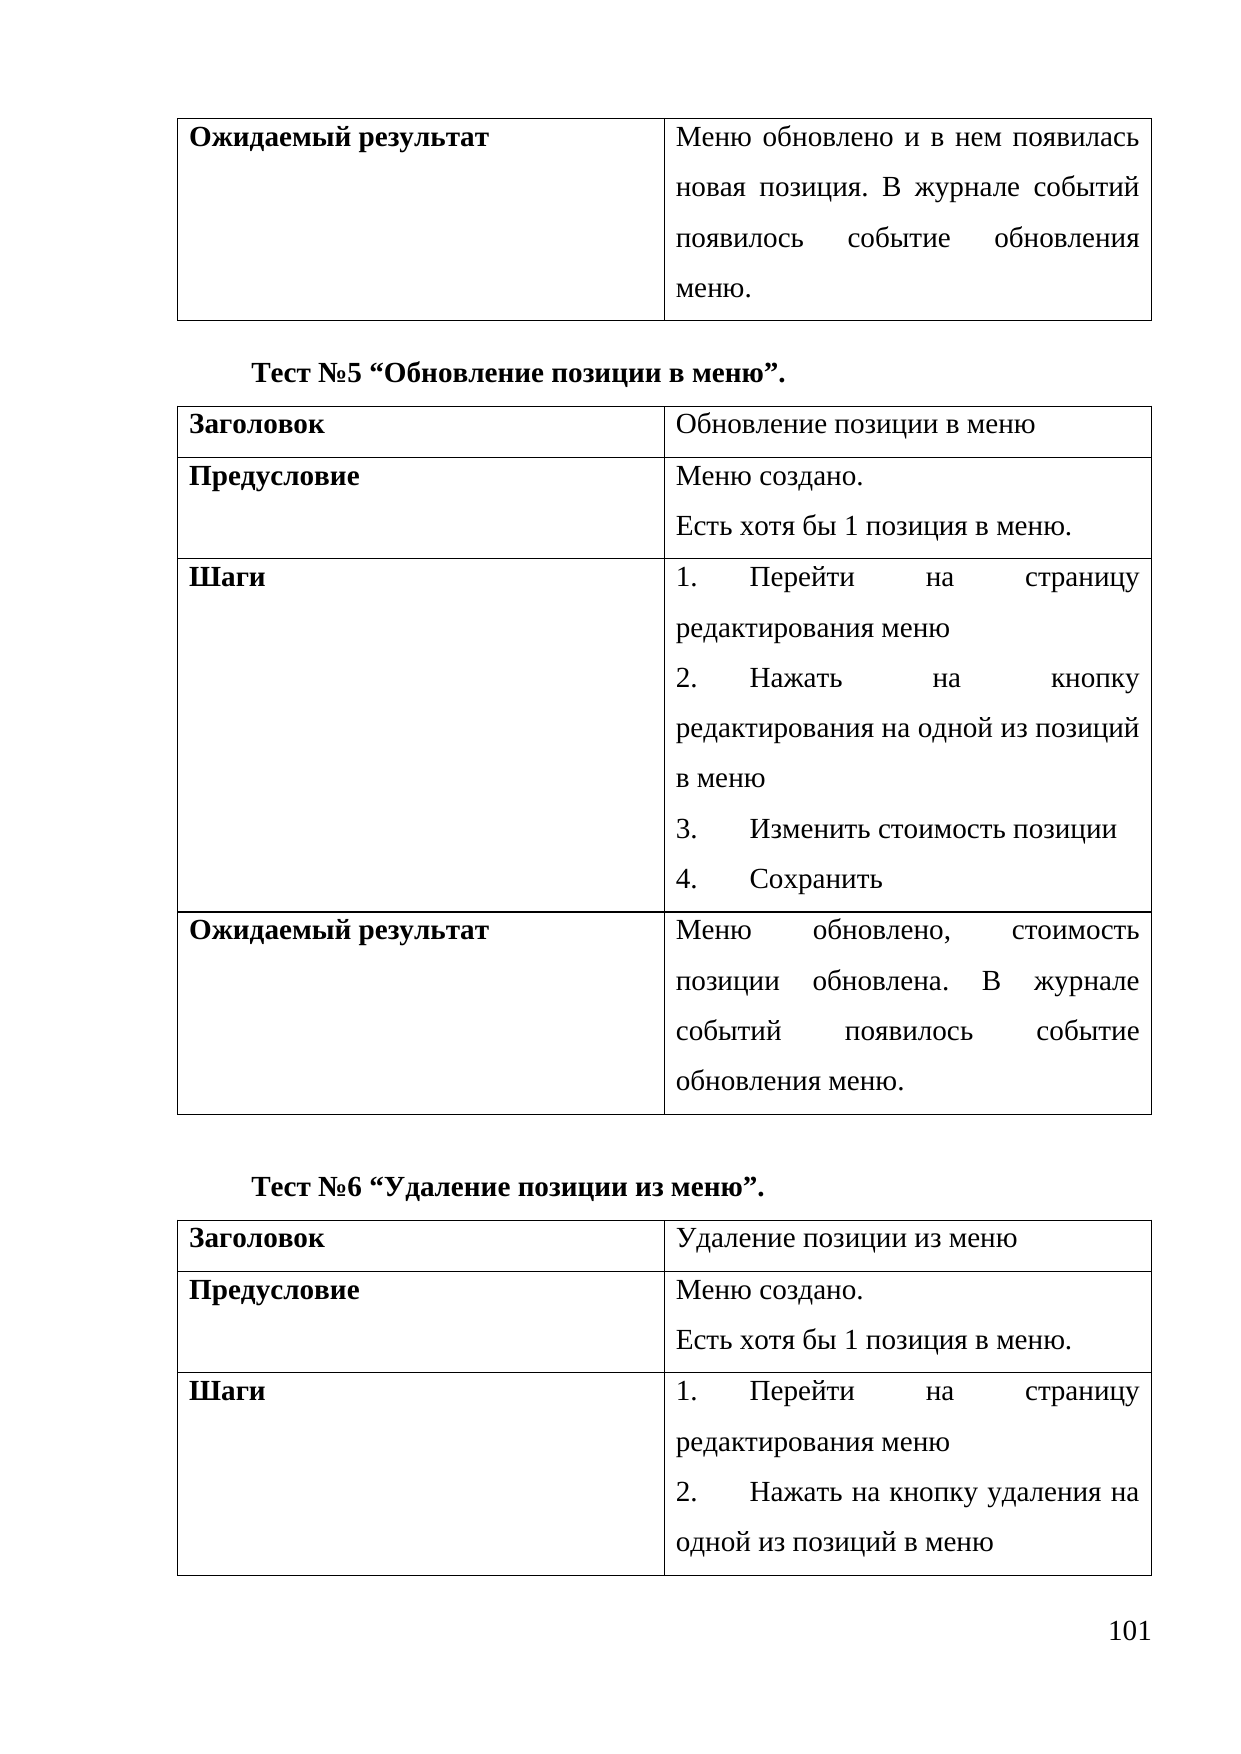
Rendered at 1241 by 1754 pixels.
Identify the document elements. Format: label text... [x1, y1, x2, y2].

table_cell Шаги [178, 1373, 664, 1574]
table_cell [665, 1373, 1151, 1574]
table_cell Меню обновлено, стоимость позиции обновлена. В журнале событий появилось событие обновления меню. [665, 913, 1151, 1114]
table_cell Меню обновлено и в нем появилась новая позиция. В журнале событий появилось событие обновления меню. [665, 119, 1151, 320]
table_cell Предусловие [178, 1272, 664, 1372]
table_cell Меню создано. Есть хотя бы 1 позиция в меню. [665, 1272, 1151, 1372]
table_header Обновление позиции в меню [665, 407, 1151, 457]
table_cell Ожидаемый результат [178, 913, 664, 1114]
table_cell Меню создано. Есть хотя бы 1 позиция в меню. [665, 458, 1151, 558]
table_header Заголовок [178, 407, 664, 457]
table_header Заголовок [178, 1221, 664, 1271]
table_cell Шаги [178, 559, 664, 911]
subtitle Тест №6 “Удаление позиции из меню”. [177, 1169, 1152, 1203]
subtitle Тест №5 “Обновление позиции в меню”. [177, 355, 1152, 389]
table_header Удаление позиции из меню [665, 1221, 1151, 1271]
table_cell Перейти на страницу редактирования меню Нажать на кнопку редактирования на одной из позиций в меню Изменить стоимость позиции Сохранить [665, 559, 1151, 911]
table_cell Ожидаемый результат [178, 119, 664, 320]
table_cell Предусловие [178, 458, 664, 558]
